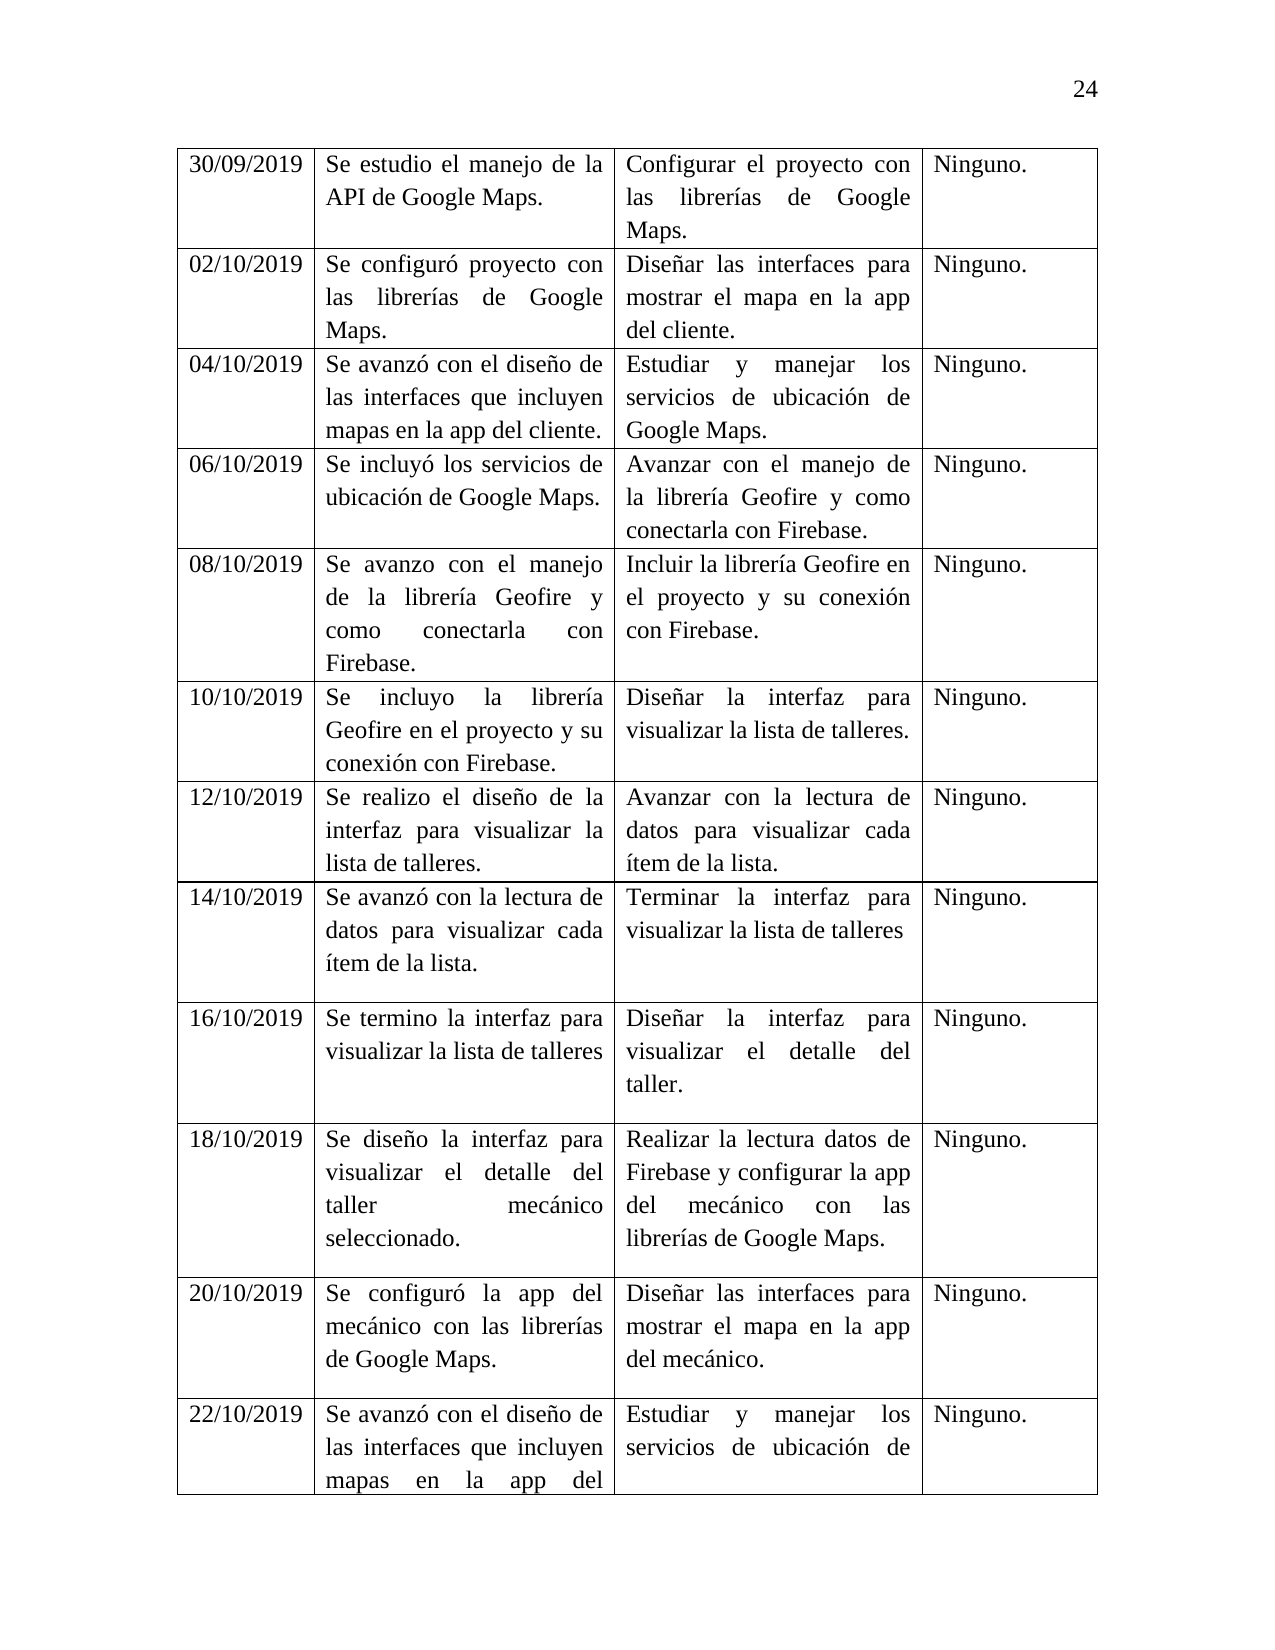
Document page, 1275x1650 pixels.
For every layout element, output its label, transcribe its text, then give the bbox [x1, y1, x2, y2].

table_cell 30/09/2019 [178, 149, 314, 248]
table_cell 16/10/2019 [178, 1003, 314, 1123]
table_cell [615, 1399, 922, 1494]
table_cell Se incluyó los servicios de ubicación de Google Maps. [315, 449, 614, 548]
table_cell Se avanzo con el manejo de la librería Geofire y como conectarla con Firebase. [315, 549, 614, 681]
table_cell Ninguno. [923, 149, 1097, 248]
table_cell 02/10/2019 [178, 249, 314, 348]
table_cell Se estudio el manejo de la API de Google Maps. [315, 149, 614, 248]
table_cell Se incluyo la librería Geofire en el proyecto y su conexión con Firebase. [315, 682, 614, 781]
table_cell Configurar el proyecto con las librerías de Google Maps. [615, 149, 922, 248]
table_cell Diseñar la interfaz para visualizar el detalle del taller. [615, 1003, 922, 1123]
table_cell Se configuró la app del mecánico con las librerías de Google Maps. [315, 1278, 614, 1398]
table_cell Ninguno. [923, 249, 1097, 348]
table_cell Realizar la lectura datos de Firebase y configurar la app del mecánico con las librerías de Google Maps. [615, 1124, 922, 1277]
table_cell Avanzar con el manejo de la librería Geofire y como conectarla con Firebase. [615, 449, 922, 548]
table_cell Diseñar la interfaz para visualizar la lista de talleres. [615, 682, 922, 781]
table_cell Se avanzó con el diseño de las interfaces que incluyen mapas en la app del cliente. [315, 349, 614, 448]
table_cell Diseñar las interfaces para mostrar el mapa en la app del cliente. [615, 249, 922, 348]
table_cell 04/10/2019 [178, 349, 314, 448]
table_cell Ninguno. [923, 1003, 1097, 1123]
table_cell Ninguno. [923, 349, 1097, 448]
table_cell Incluir la librería Geofire en el proyecto y su conexión con Firebase. [615, 549, 922, 681]
table_cell 22/10/2019 [178, 1399, 314, 1494]
table_cell Se avanzó con la lectura de datos para visualizar cada ítem de la lista. [315, 883, 614, 1002]
table_cell Ninguno. [923, 883, 1097, 1002]
table_cell Ninguno. [923, 1124, 1097, 1277]
table_cell Se termino la interfaz para visualizar la lista de talleres [315, 1003, 614, 1123]
table_cell Se realizo el diseño de la interfaz para visualizar la lista de talleres. [315, 782, 614, 881]
table_cell 12/10/2019 [178, 782, 314, 881]
table_cell 14/10/2019 [178, 883, 314, 1002]
table_cell Ninguno. [923, 1278, 1097, 1398]
table_cell Ninguno. [923, 682, 1097, 781]
table_cell Ninguno. [923, 449, 1097, 548]
table_cell Ninguno. [923, 549, 1097, 681]
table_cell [315, 1399, 614, 1494]
table_cell 10/10/2019 [178, 682, 314, 781]
table_cell Ninguno. [923, 1399, 1097, 1494]
table_cell Se diseño la interfaz para visualizar el detalle del taller mecánico seleccionado. [315, 1124, 614, 1277]
table_cell 08/10/2019 [178, 549, 314, 681]
table_cell Se configuró proyecto con las librerías de Google Maps. [315, 249, 614, 348]
table_cell 20/10/2019 [178, 1278, 314, 1398]
table_cell Terminar la interfaz para visualizar la lista de talleres [615, 883, 922, 1002]
table_cell Ninguno. [923, 782, 1097, 881]
table_cell Avanzar con la lectura de datos para visualizar cada ítem de la lista. [615, 782, 922, 881]
table_cell Estudiar y manejar los servicios de ubicación de Google Maps. [615, 349, 922, 448]
table_cell 06/10/2019 [178, 449, 314, 548]
table_cell 18/10/2019 [178, 1124, 314, 1277]
table_cell Diseñar las interfaces para mostrar el mapa en la app del mecánico. [615, 1278, 922, 1398]
